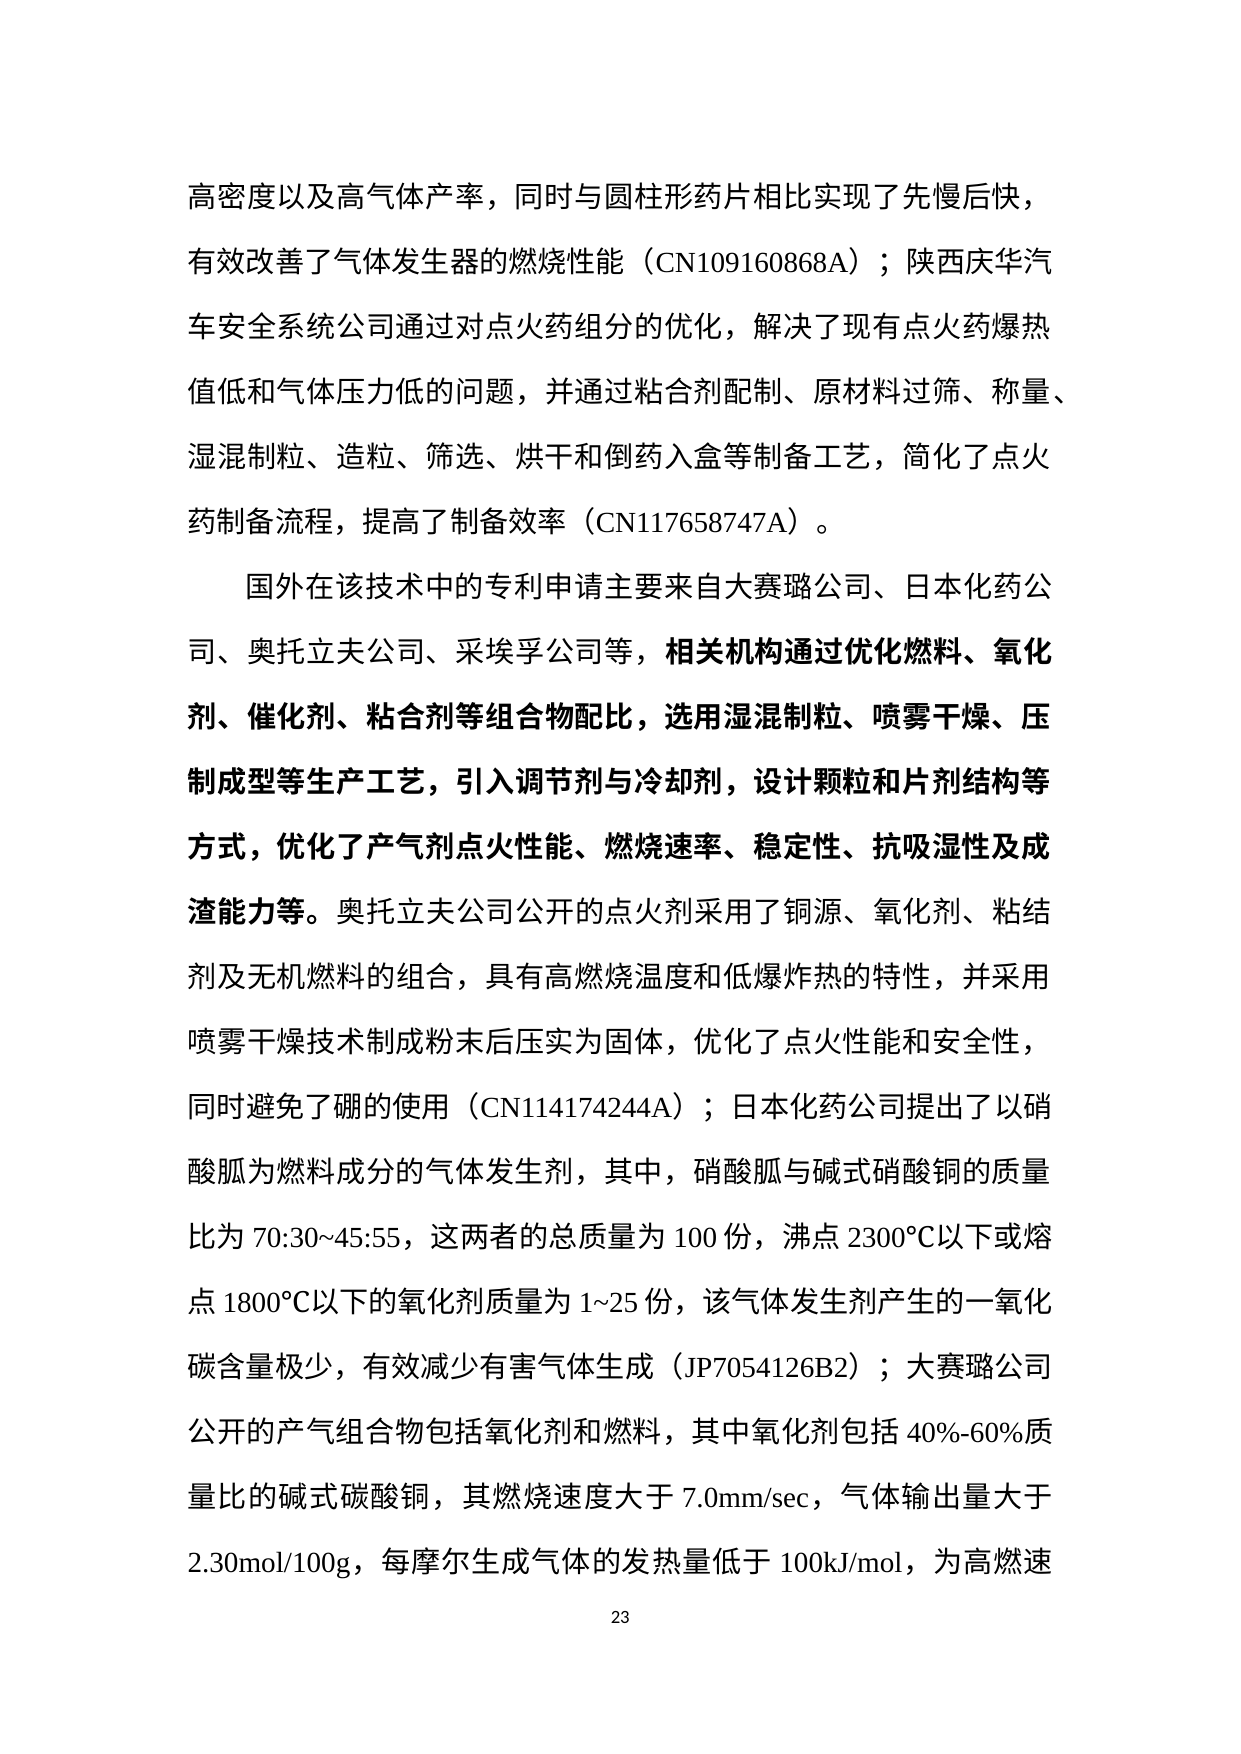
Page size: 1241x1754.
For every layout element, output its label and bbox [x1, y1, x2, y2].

text [187, 552, 1053, 1592]
text [187, 162, 1053, 552]
